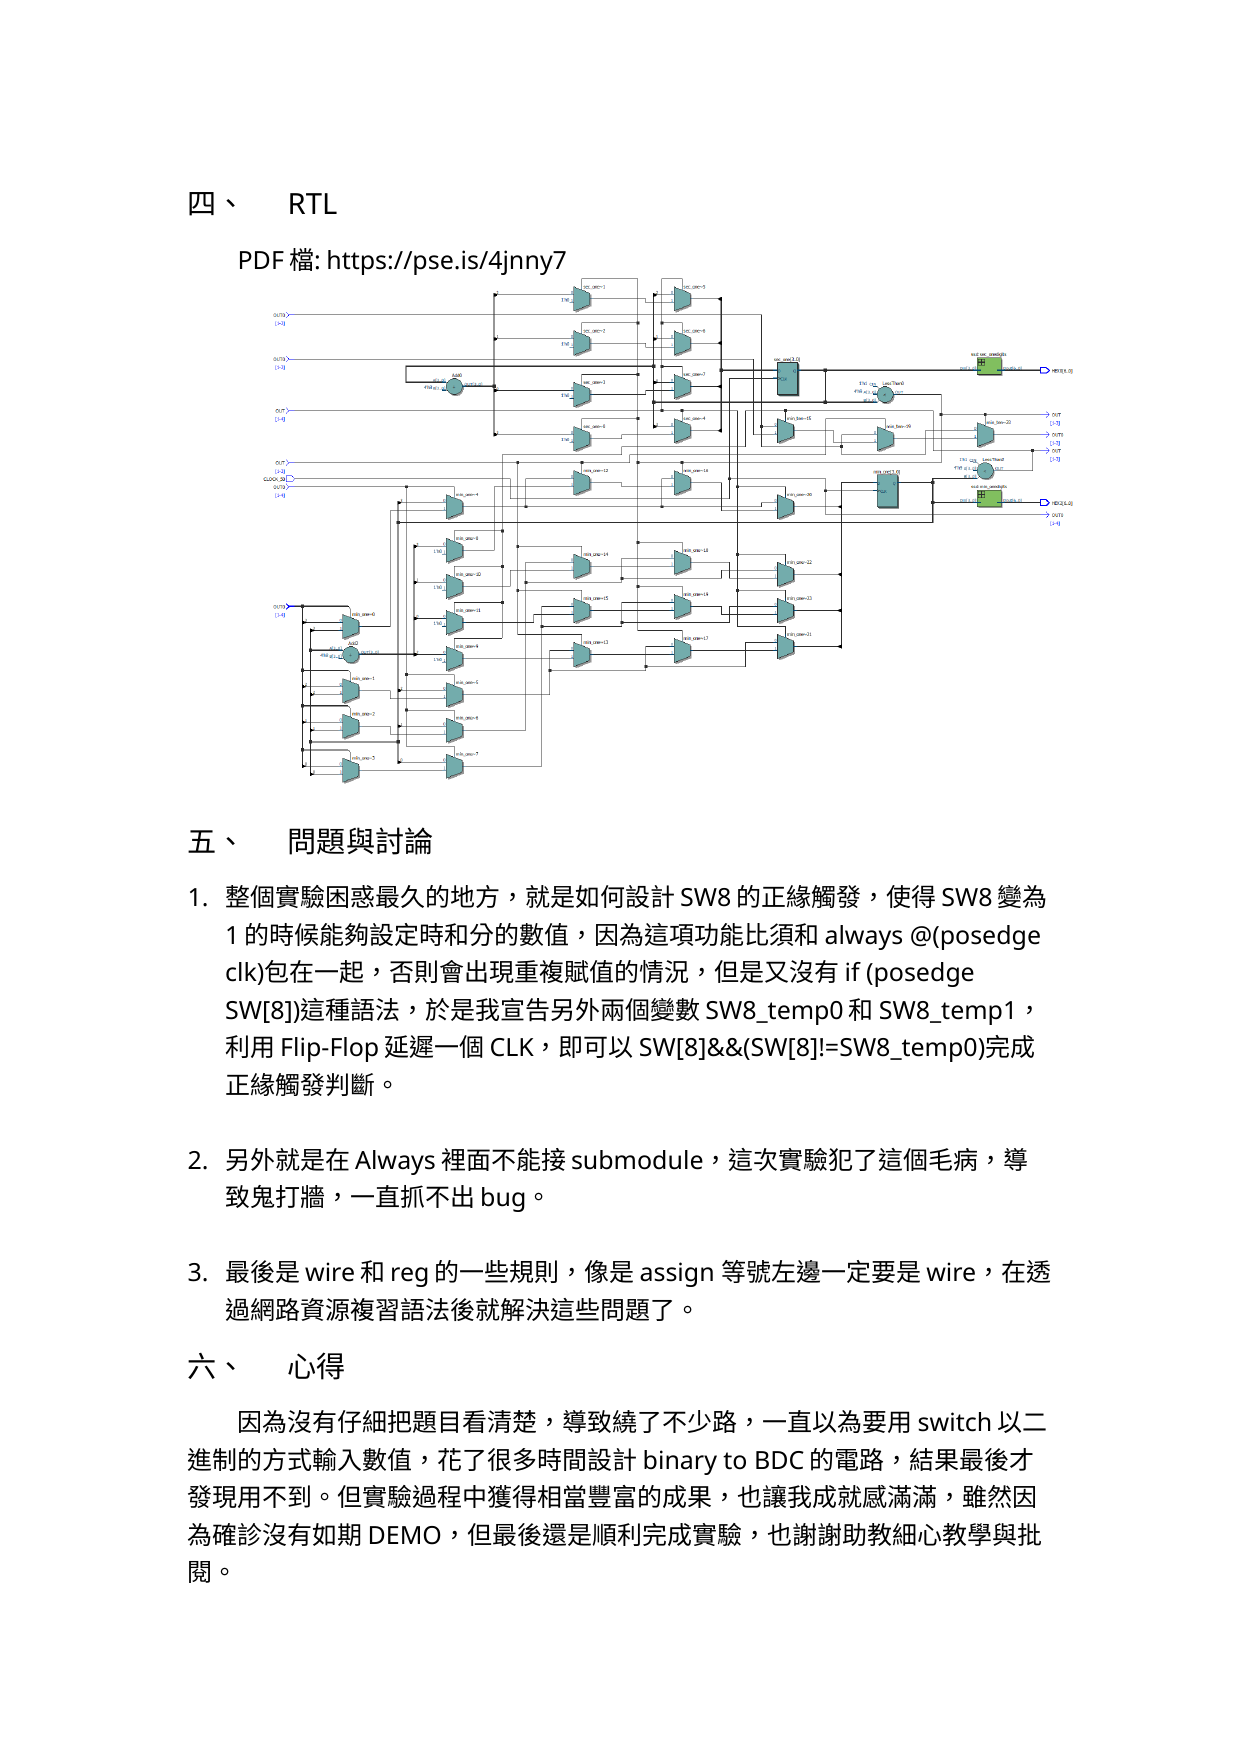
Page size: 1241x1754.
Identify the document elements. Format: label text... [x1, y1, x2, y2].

list 整個實驗困惑最久的地方，就是如何設計SW8的正緣觸發，使得SW8變為1的時候能夠設定時和分的數值，因為這項功能比須和always @(posedge clk)包在一起，否則會出現重複賦值的情況，但是又沒有if (posedge SW[8])這種語法，於是我宣告另外兩個變數SW8_temp0和SW8_temp1，利用Flip-Flop延遲一個CLK，即可以SW[8]&&(SW[8]!=SW8_temp0)完成正緣觸發判斷。 [187, 877, 1053, 1102]
list PDF檔: https://pse.is/4jnny7 [237, 239, 1053, 277]
list 問題與討論 [187, 802, 1053, 877]
text 因為沒有仔細把題目看清楚，導致繞了不少路，一直以為要用switch以二進制的方式輸入數值，花了很多時間設計binary to BDC的電路，結果最後才發現用不到。但實驗過程中獲得相當豐富的成果，也讓我成就感滿滿，雖然因為確診沒有如期DEMO，但最後還是順利完成實驗，也謝謝助教細心教學與批閱。 [187, 1402, 1053, 1589]
list 心得 [187, 1327, 1053, 1402]
list RTL [187, 164, 1053, 239]
picture [237, 277, 1103, 784]
list 最後是wire和reg的一些規則，像是assign 等號左邊一定要是wire，在透過網路資源複習語法後就解決這些問題了。 [187, 1252, 1053, 1327]
list 另外就是在Always裡面不能接submodule，這次實驗犯了這個毛病，導致鬼打牆，一直抓不出bug。 [187, 1139, 1053, 1214]
